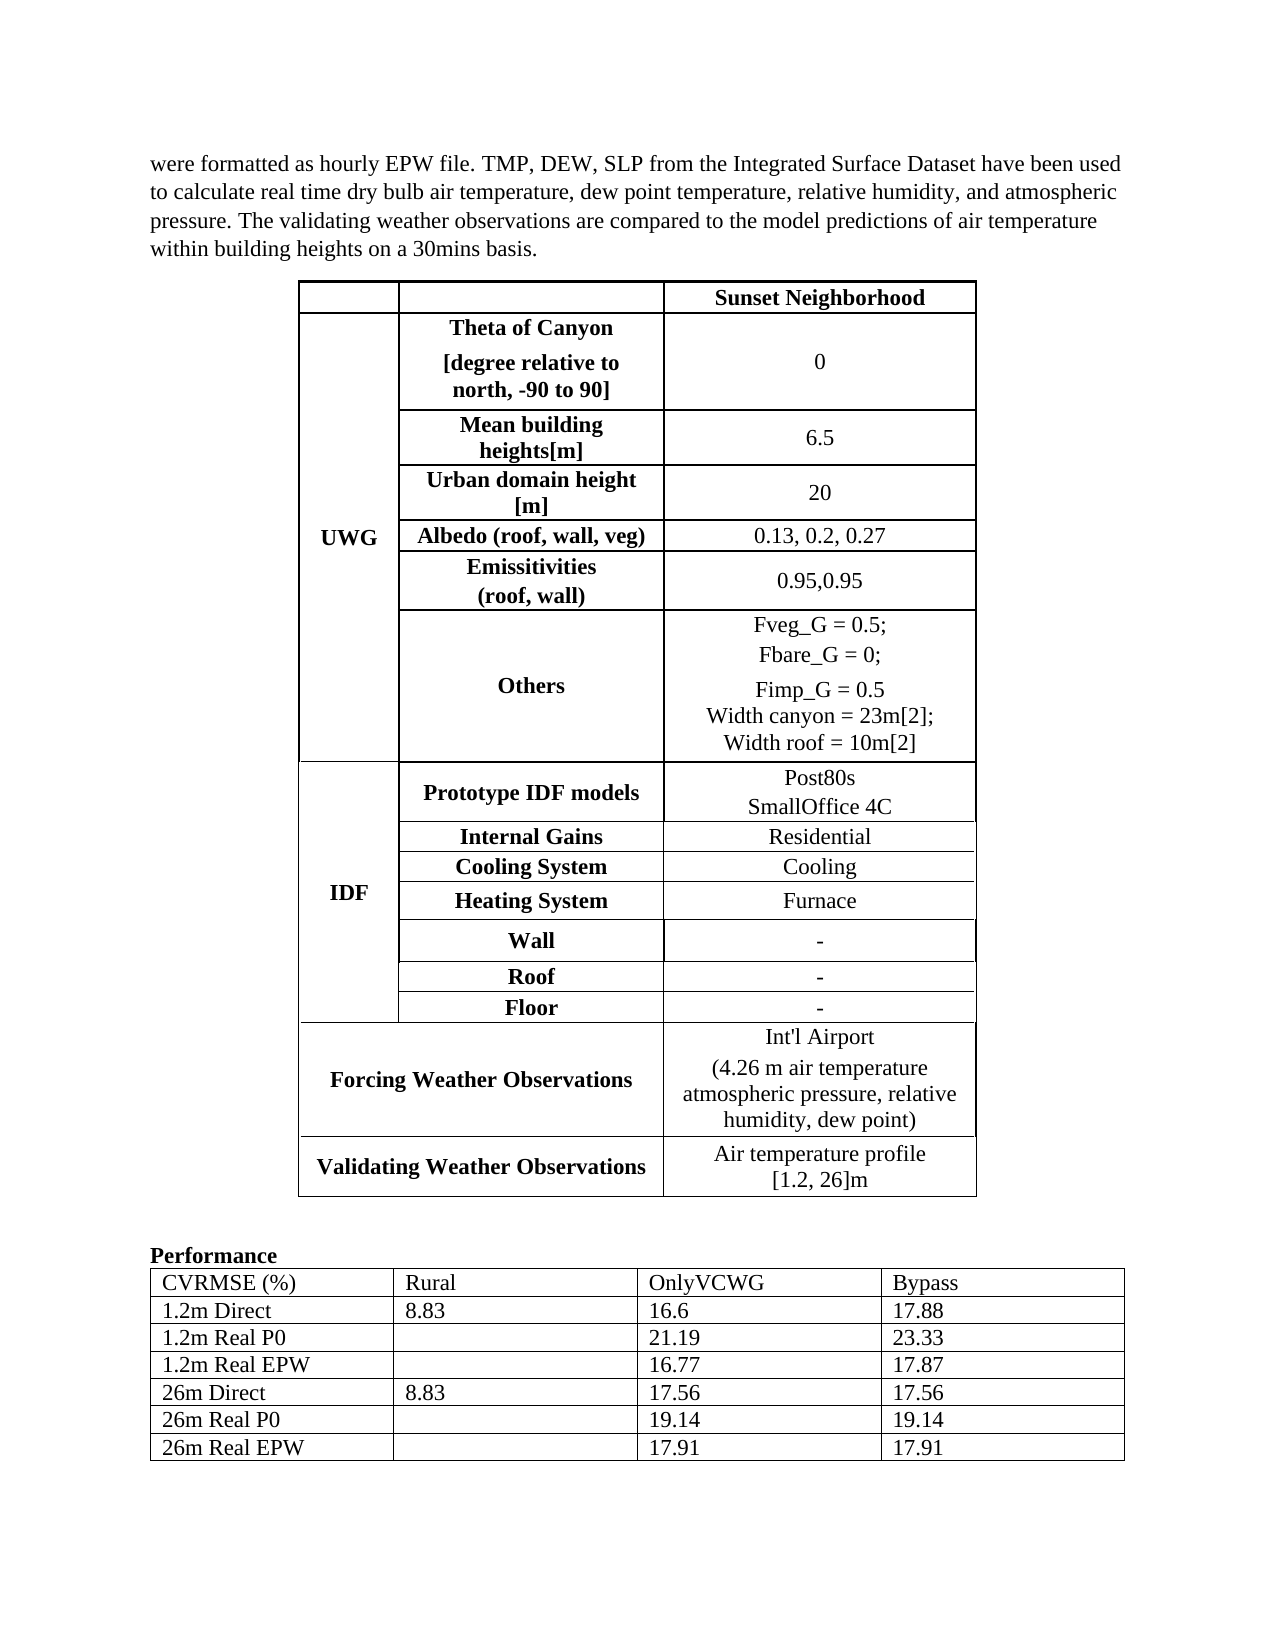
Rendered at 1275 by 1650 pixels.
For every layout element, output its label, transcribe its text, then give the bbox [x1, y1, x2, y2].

table_header Rural [394, 1269, 637, 1296]
table_cell 19.14 [882, 1406, 1124, 1433]
table_header Sunset Neighborhood [665, 283, 975, 312]
table_cell Wall [400, 920, 663, 961]
table_cell 1.2m Direct [151, 1297, 393, 1323]
table_cell Cooling [664, 851, 976, 881]
table_cell 8.83 [394, 1297, 637, 1323]
table_cell Internal Gains [400, 822, 663, 851]
table_cell Roof [399, 962, 663, 991]
table_cell 16.6 [638, 1297, 881, 1323]
table_cell 0.95,0.95 [665, 552, 975, 608]
table_cell Heating System [400, 882, 663, 918]
table_cell - [665, 919, 975, 961]
table_cell [394, 1434, 637, 1460]
table_cell Forcing Weather Observations [299, 1022, 663, 1136]
table_cell UWG [300, 314, 398, 761]
table_header CVRMSE (%) [151, 1269, 393, 1296]
table_cell Others [400, 611, 663, 761]
table_cell Cooling System [400, 852, 663, 881]
table_cell 17.91 [882, 1434, 1124, 1460]
table_header Bypass [882, 1269, 1124, 1296]
table_cell Air temperature profile [1.2, 26]m [664, 1136, 976, 1196]
table_cell Prototype IDF models [400, 763, 663, 821]
table_cell 17.56 [638, 1379, 881, 1405]
table_cell Mean building heights[m] [400, 411, 663, 464]
table_cell 21.19 [638, 1324, 881, 1351]
table_cell Int'l Airport [664, 1022, 975, 1049]
table_cell Fbare_G = 0; [665, 639, 975, 668]
table_cell 26m Direct [151, 1379, 393, 1405]
table_cell 17.88 [882, 1297, 1124, 1323]
table_cell 17.91 [638, 1434, 881, 1460]
table_cell [394, 1352, 637, 1378]
table_cell 1.2m Real EPW [151, 1352, 393, 1378]
table_cell 23.33 [882, 1324, 1124, 1351]
table_cell Emissitivities [400, 552, 663, 580]
table_cell [degree relative to north, -90 to 90] [400, 340, 663, 409]
table_cell 6.5 [665, 411, 975, 464]
table_header [300, 283, 398, 312]
table_cell (roof, wall) [400, 580, 663, 608]
table_cell - [664, 991, 976, 1022]
table_cell (4.26 m air temperature atmospheric pressure, relative humidity, dew point) [664, 1050, 975, 1136]
table_cell Residential [664, 821, 976, 851]
table_cell Validating Weather Observations [299, 1136, 663, 1196]
table_cell Albedo (roof, wall, veg) [400, 521, 663, 550]
table_cell 19.14 [638, 1406, 881, 1433]
table_cell Fveg_G = 0.5; [665, 611, 975, 638]
table_header [400, 283, 663, 312]
table_header OnlyVCWG [638, 1269, 881, 1296]
table_cell 8.83 [394, 1379, 637, 1405]
table_cell - [664, 961, 976, 991]
table_cell [394, 1324, 637, 1351]
table_cell Urban domain height [m] [400, 466, 663, 519]
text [150, 150, 1125, 262]
table_cell Furnace [664, 881, 976, 918]
table_cell 1.2m Real P0 [151, 1324, 393, 1351]
table_cell Fimp_G = 0.5 Width canyon = 23m[2]; Width roof = 10m[2] [665, 669, 975, 761]
table_cell IDF [299, 762, 398, 1022]
subtitle Performance [150, 1242, 1125, 1268]
table_cell 0.13, 0.2, 0.27 [665, 521, 975, 550]
table_cell 20 [665, 466, 975, 519]
table_cell 17.56 [882, 1379, 1124, 1405]
table_cell [394, 1406, 637, 1433]
table_cell 26m Real P0 [151, 1406, 393, 1433]
table_cell 17.87 [882, 1352, 1124, 1378]
table_cell SmallOffice 4C [665, 791, 975, 821]
table_cell 26m Real EPW [151, 1434, 393, 1460]
table_cell 0 [665, 314, 975, 409]
table_cell Post80s [665, 763, 975, 791]
table_cell 16.77 [638, 1352, 881, 1378]
table_cell Floor [399, 992, 663, 1022]
table_cell Theta of Canyon [400, 314, 663, 340]
